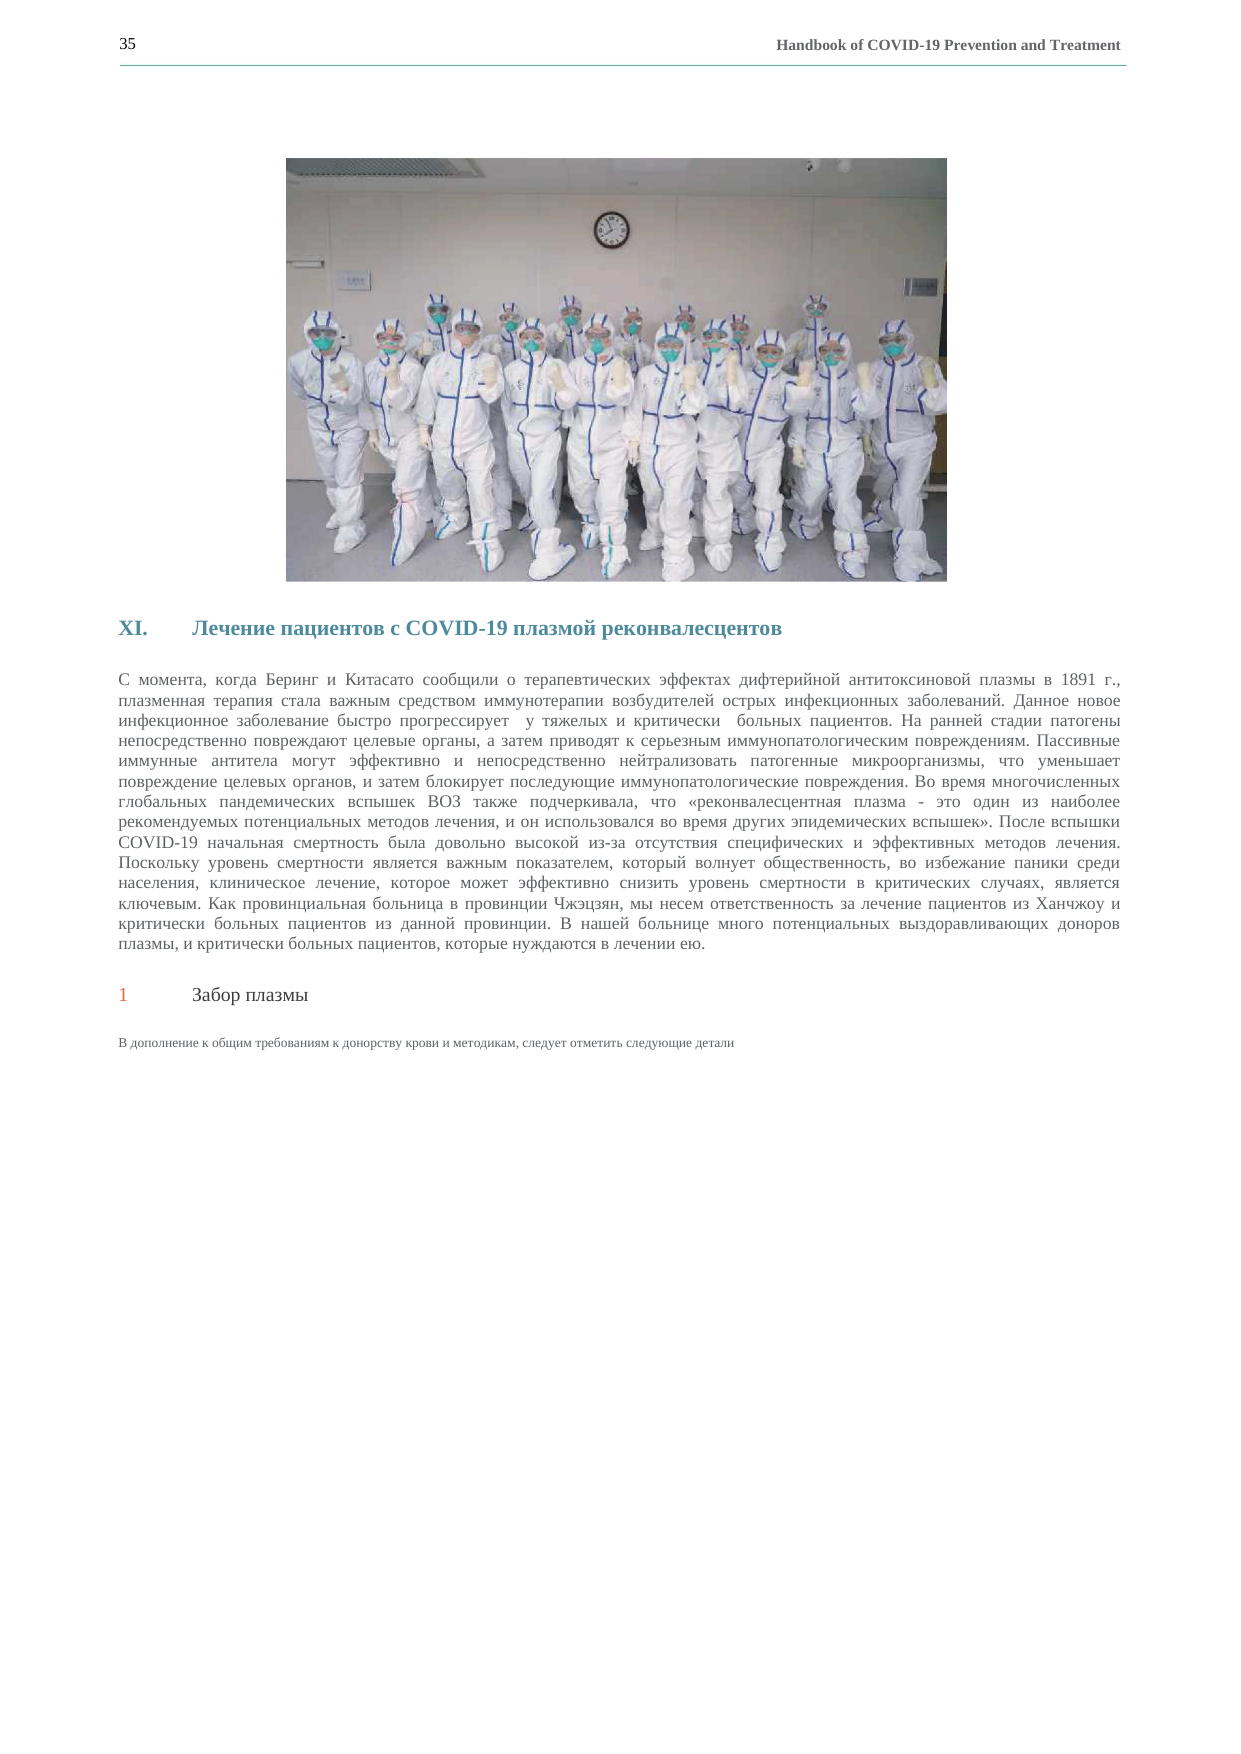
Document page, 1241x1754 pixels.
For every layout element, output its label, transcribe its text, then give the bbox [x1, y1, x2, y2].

text В дополнение к общим требованиям к донорству крови и методикам, следует отметить следующие детали [118, 1034, 1122, 1050]
list Лечение пациентов с COVID-19 плазмой реконвалесцентов [118, 615, 1122, 640]
picture [281, 150, 959, 586]
text 1 Забор плазмы [118, 983, 1122, 1005]
text С момента, когда Беринг и Китасато сообщили о терапевтических эффектах дифтерийной антитоксиновой плазмы в 1891 г., плазменная терапия стала важным средством иммунотерапии возбудителей острых инфекционных заболеваний. Данное новое инфекционное заболевание быстро прогрессирует у тяжелых и критически больных пациентов. На ранней стадии патогены непосредственно повреждают целевые органы, а затем приводят к серьезным иммунопатологическим повреждениям. Пассивные иммунные антитела могут эффективно и непосредственно нейтрализовать патогенные микроорганизмы, что уменьшает повреждение целевых органов, и затем блокирует последующие иммунопатологические повреждения. Во время многочисленных глобальных пандемических вспышек ВОЗ также подчеркивала, что «реконвалесцентная плазма - это один из наиболее рекомендуемых потенциальных методов лечения, и он использовался во время других эпидемических вспышек». После вспышки COVID-19 начальная смертность была довольно высокой из-за отсутствия специфических и эффективных методов лечения. Поскольку уровень смертности является важным показателем, который волнует общественность, во избежание паники среди населения, клиническое лечение, которое может эффективно снизить уровень смертности в критических случаях, является ключевым. Как провинциальная больница в провинции Чжэцзян, мы несем ответственность за лечение пациентов из Ханчжоу и критически больных пациентов из данной провинции. В нашей больнице много потенциальных выздоравливающих доноров плазмы, и критически больных пациентов, которые нуждаются в лечении ею. [118, 669, 1122, 953]
picture [119, 53, 1127, 72]
